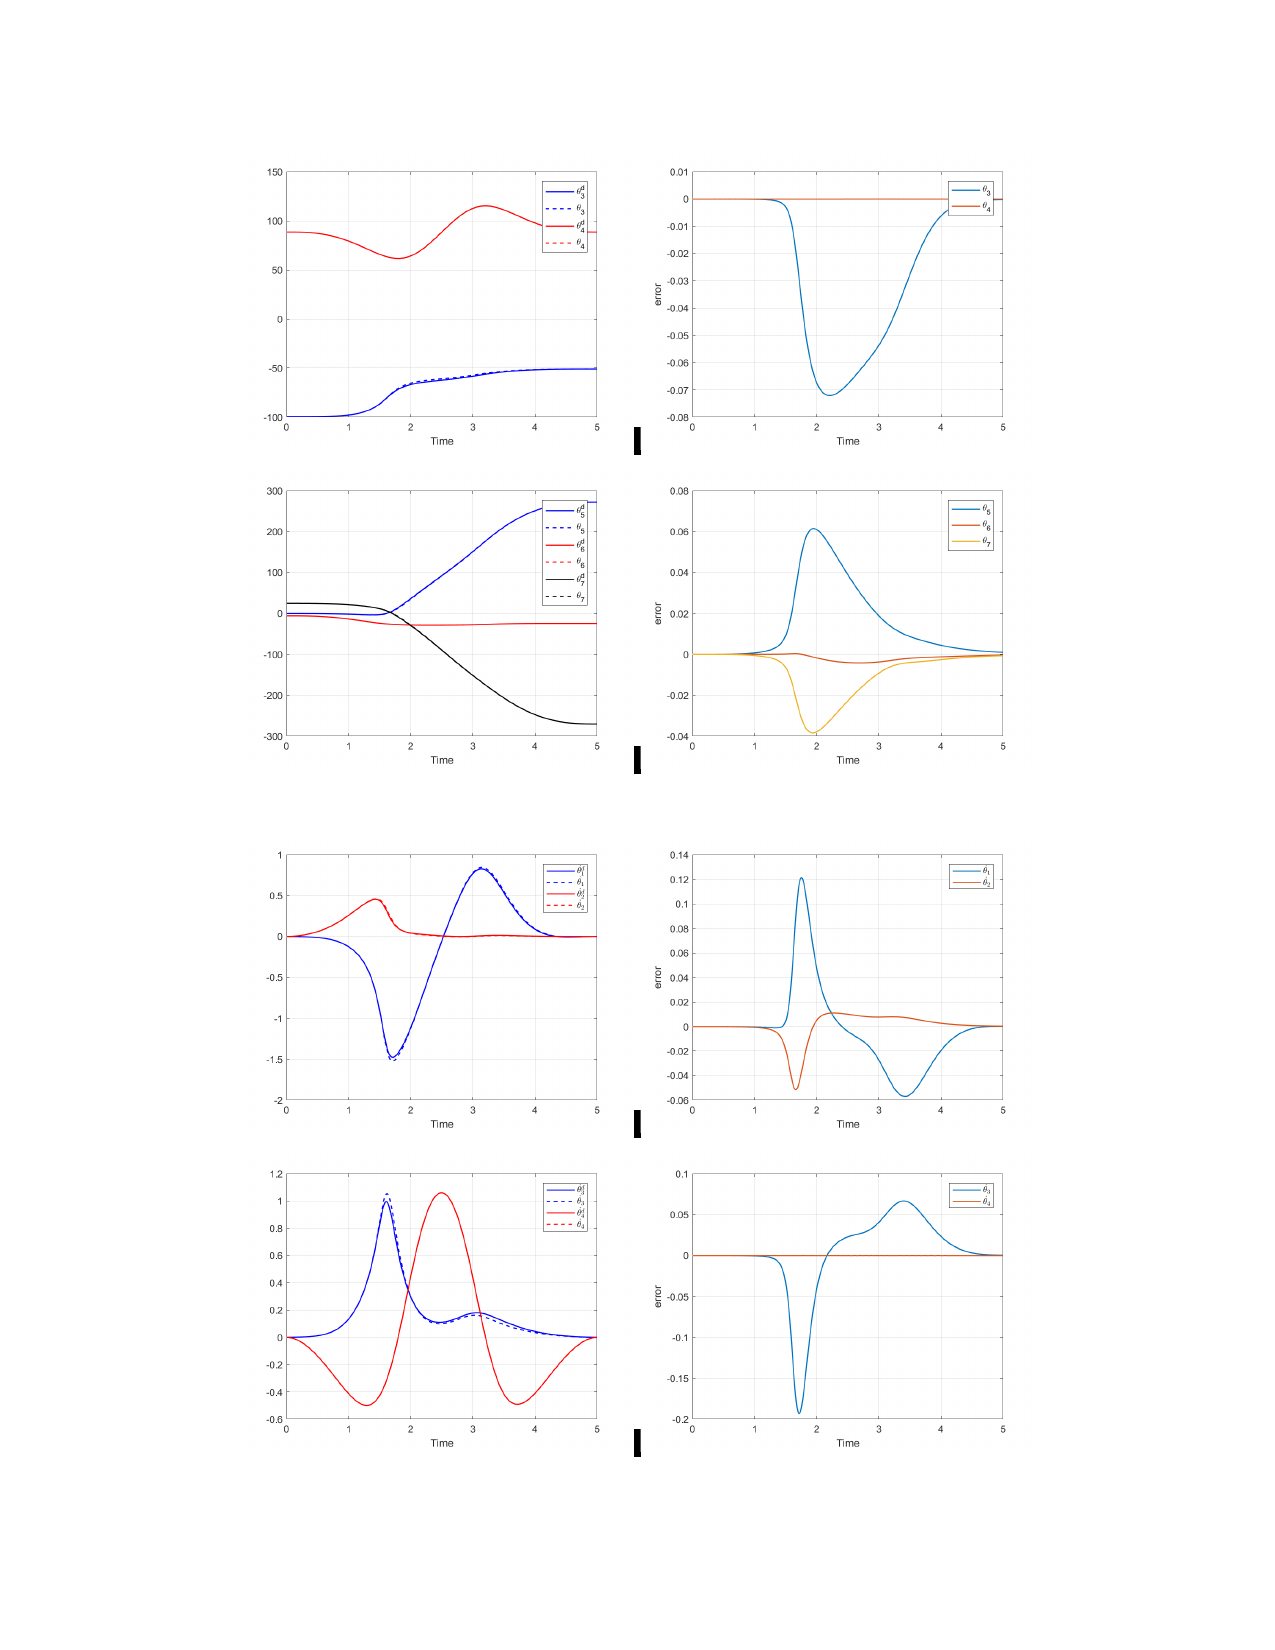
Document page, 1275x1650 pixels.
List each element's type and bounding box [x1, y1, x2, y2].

picture [234, 468, 635, 769]
picture [640, 833, 1041, 1133]
picture [234, 833, 635, 1133]
picture [640, 150, 1041, 450]
picture [234, 1152, 635, 1452]
picture [640, 1152, 1041, 1452]
picture [640, 468, 1041, 769]
picture [234, 150, 635, 450]
